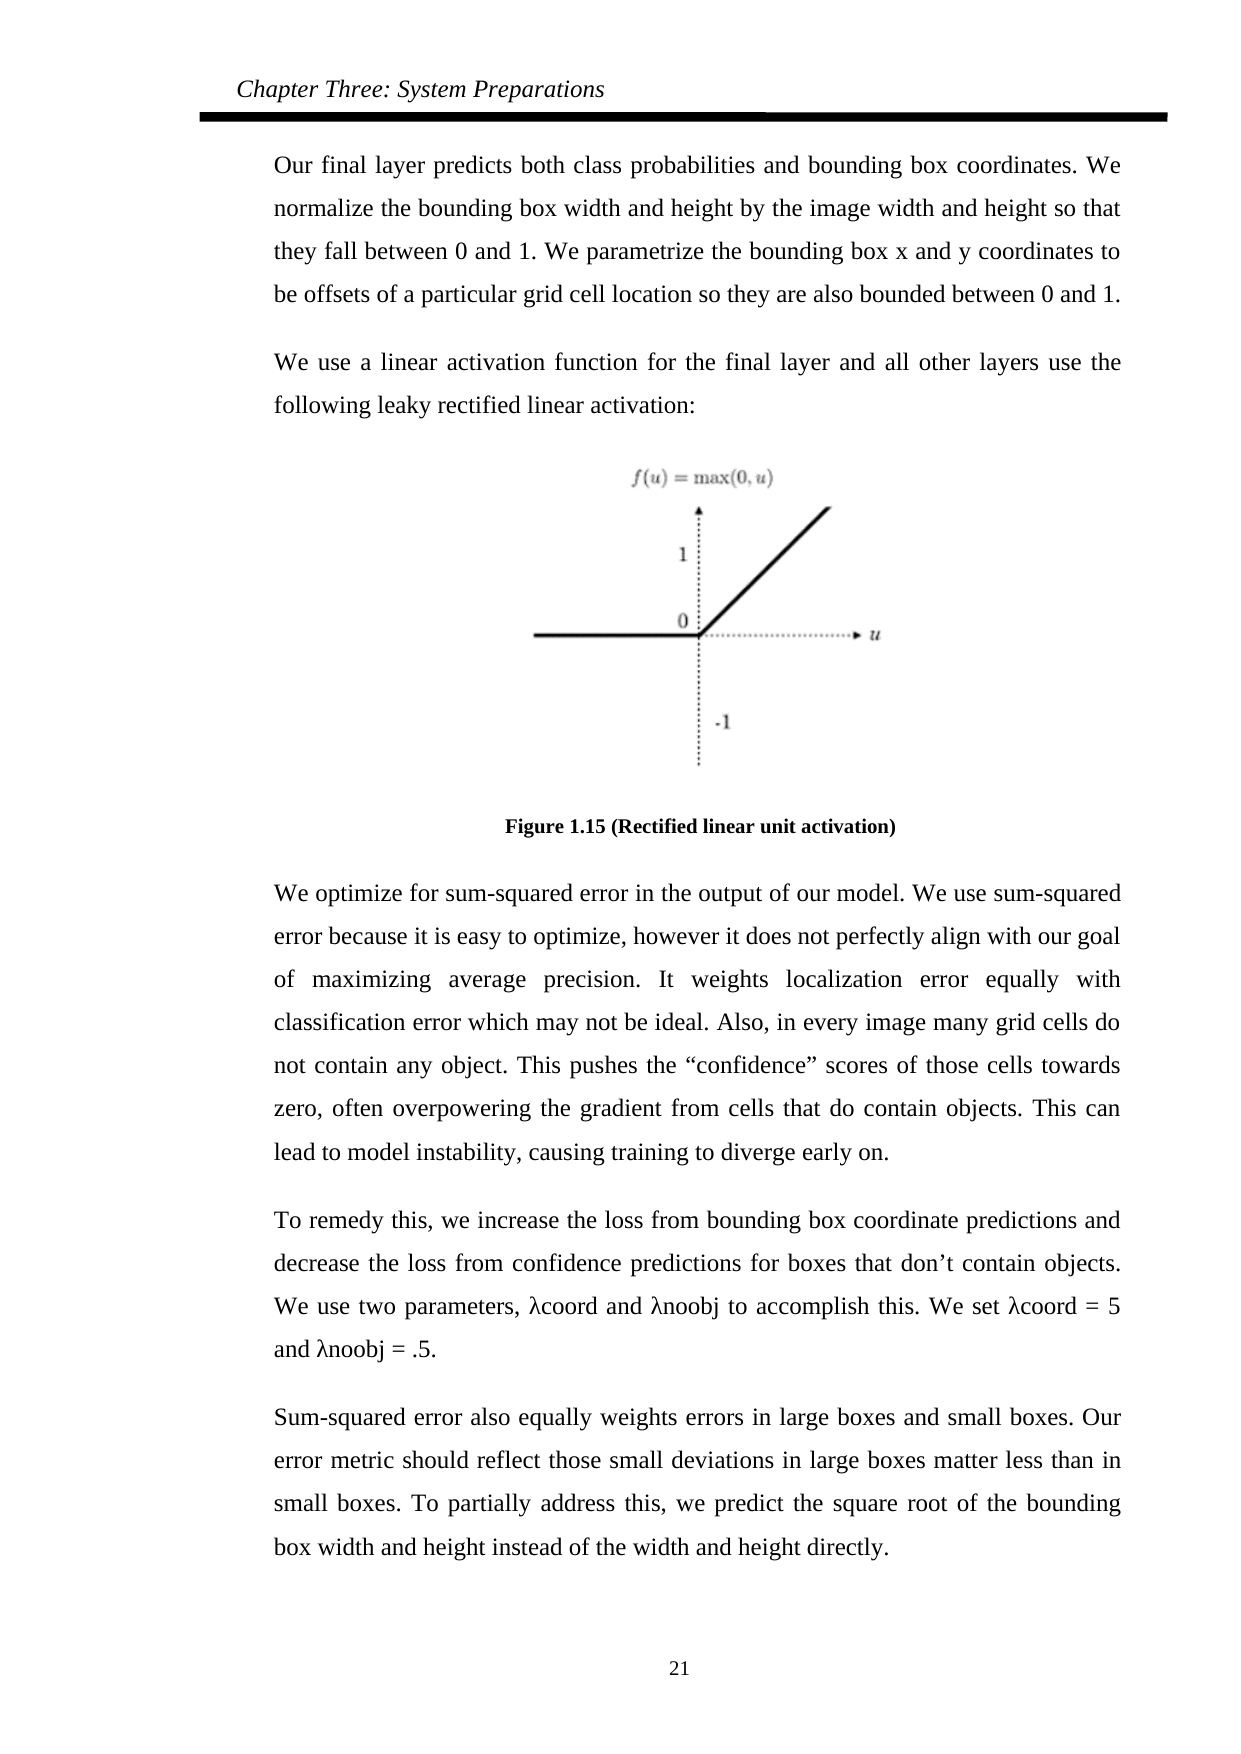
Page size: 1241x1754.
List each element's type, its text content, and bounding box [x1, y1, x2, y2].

list Figure 1.15 (Rectified linear unit activation) [274, 814, 1122, 838]
list Sum-squared error also equally weights errors in large boxes and small boxes. Our error metric should reflect those small deviations in large boxes matter less than in small boxes. To partially address this, we predict the square root of the bounding box width and height instead of the width and height directly. [274, 1402, 1122, 1560]
list We optimize for sum-squared error in the output of our model. We use sum-squared error because it is easy to optimize, however it does not perfectly align with our goal of maximizing average precision. It weights localization error equally with classification error which may not be ideal. Also, in every image many grid cells do not contain any object. This pushes the “confidence” scores of those cells towards zero, often overpowering the gradient from cells that do contain objects. This can lead to model instability, causing training to diverge early on. [274, 878, 1122, 1165]
list Our final layer predicts both class probabilities and bounding box coordinates. We normalize the bounding box width and height by the image width and height so that they fall between 0 and 1. We parametrize the bounding box x and y coordinates to be offsets of a particular grid cell location so they are also bounded between 0 and 1. [274, 150, 1122, 308]
list To remedy this, we increase the loss from bounding box coordinate predictions and decrease the loss from confidence predictions for boxes that don’t contain objects. We use two parameters, λcoord and λnoobj to accomplish this. We set λcoord = 5 and λnoobj = .5. [274, 1205, 1122, 1363]
list We use a linear activation function for the final layer and all other layers use the following leaky rectified linear activation: [274, 347, 1122, 419]
picture [523, 458, 890, 775]
